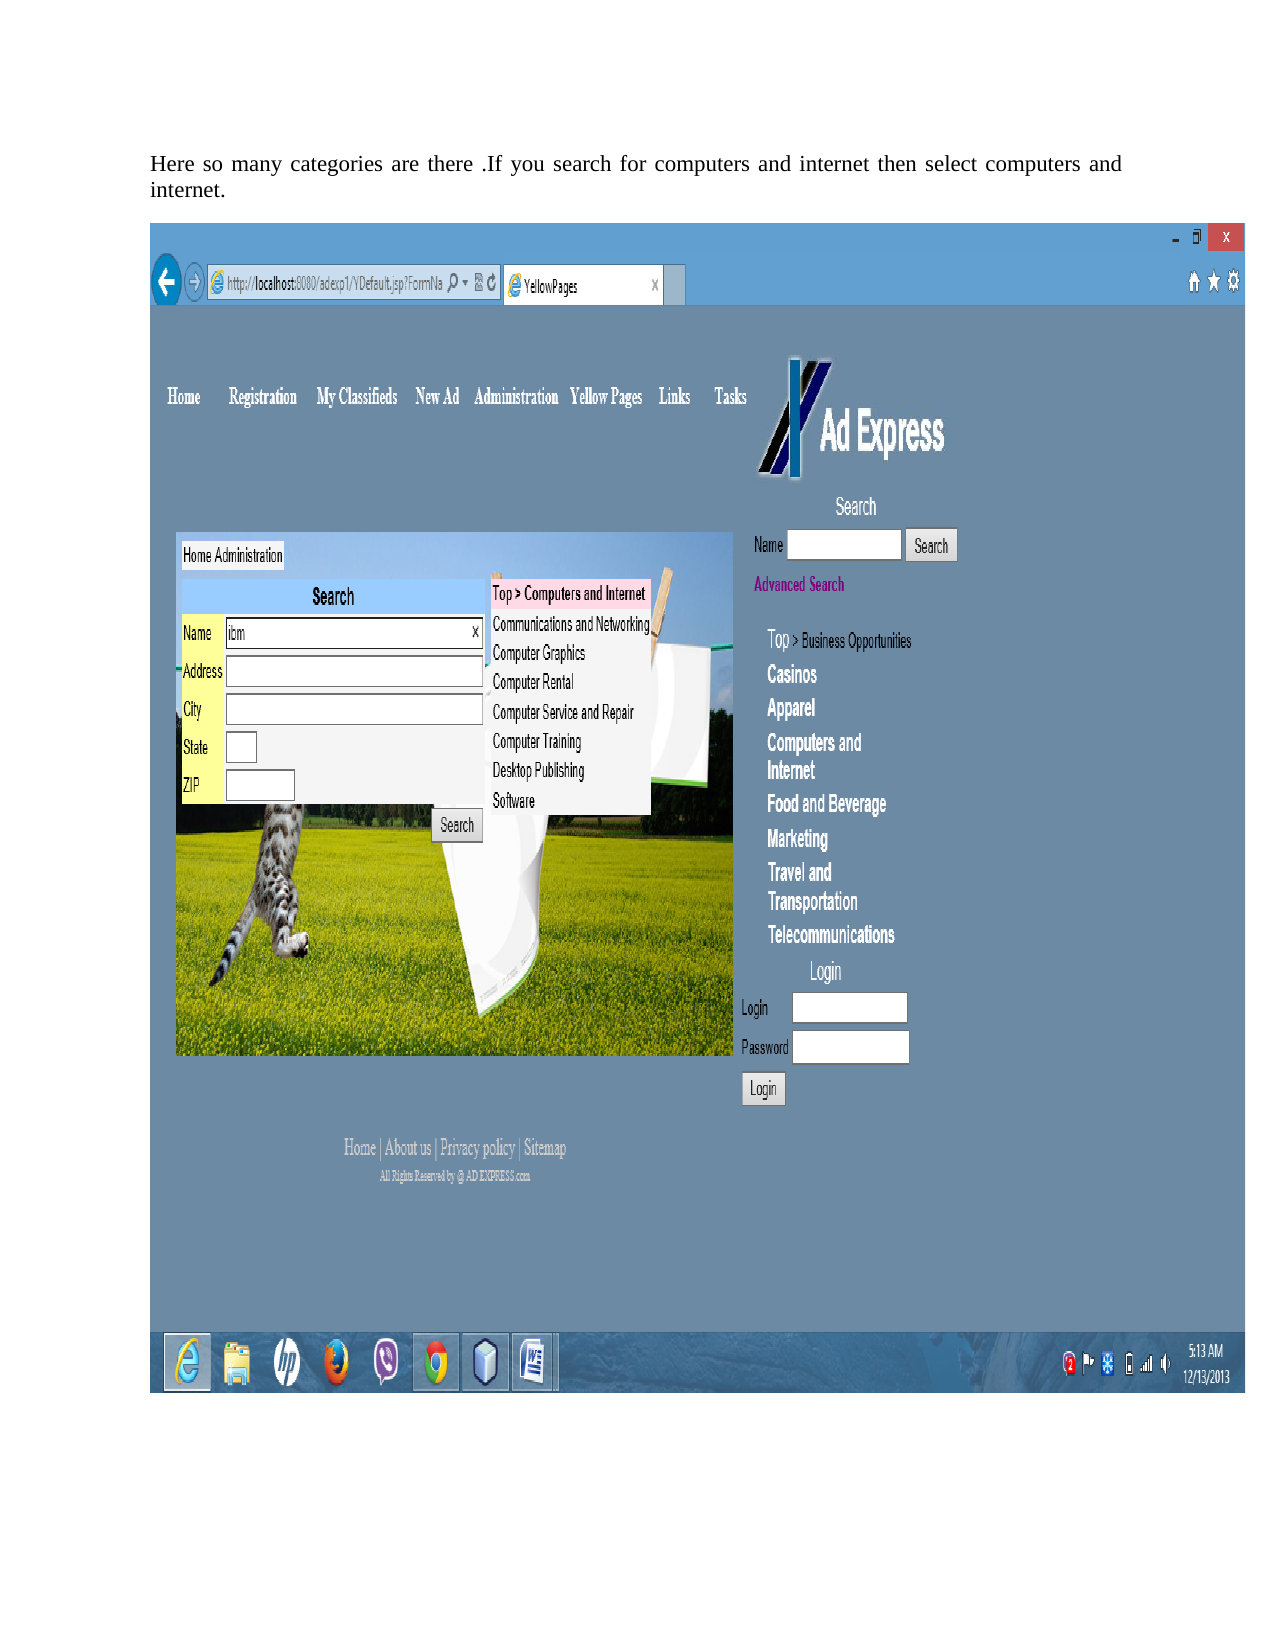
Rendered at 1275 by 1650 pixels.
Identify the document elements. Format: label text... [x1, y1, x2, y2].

picture [150, 223, 1246, 1393]
text Here so many categories are there .If you search for computers and internet then select computers and internet. [150, 150, 1125, 203]
